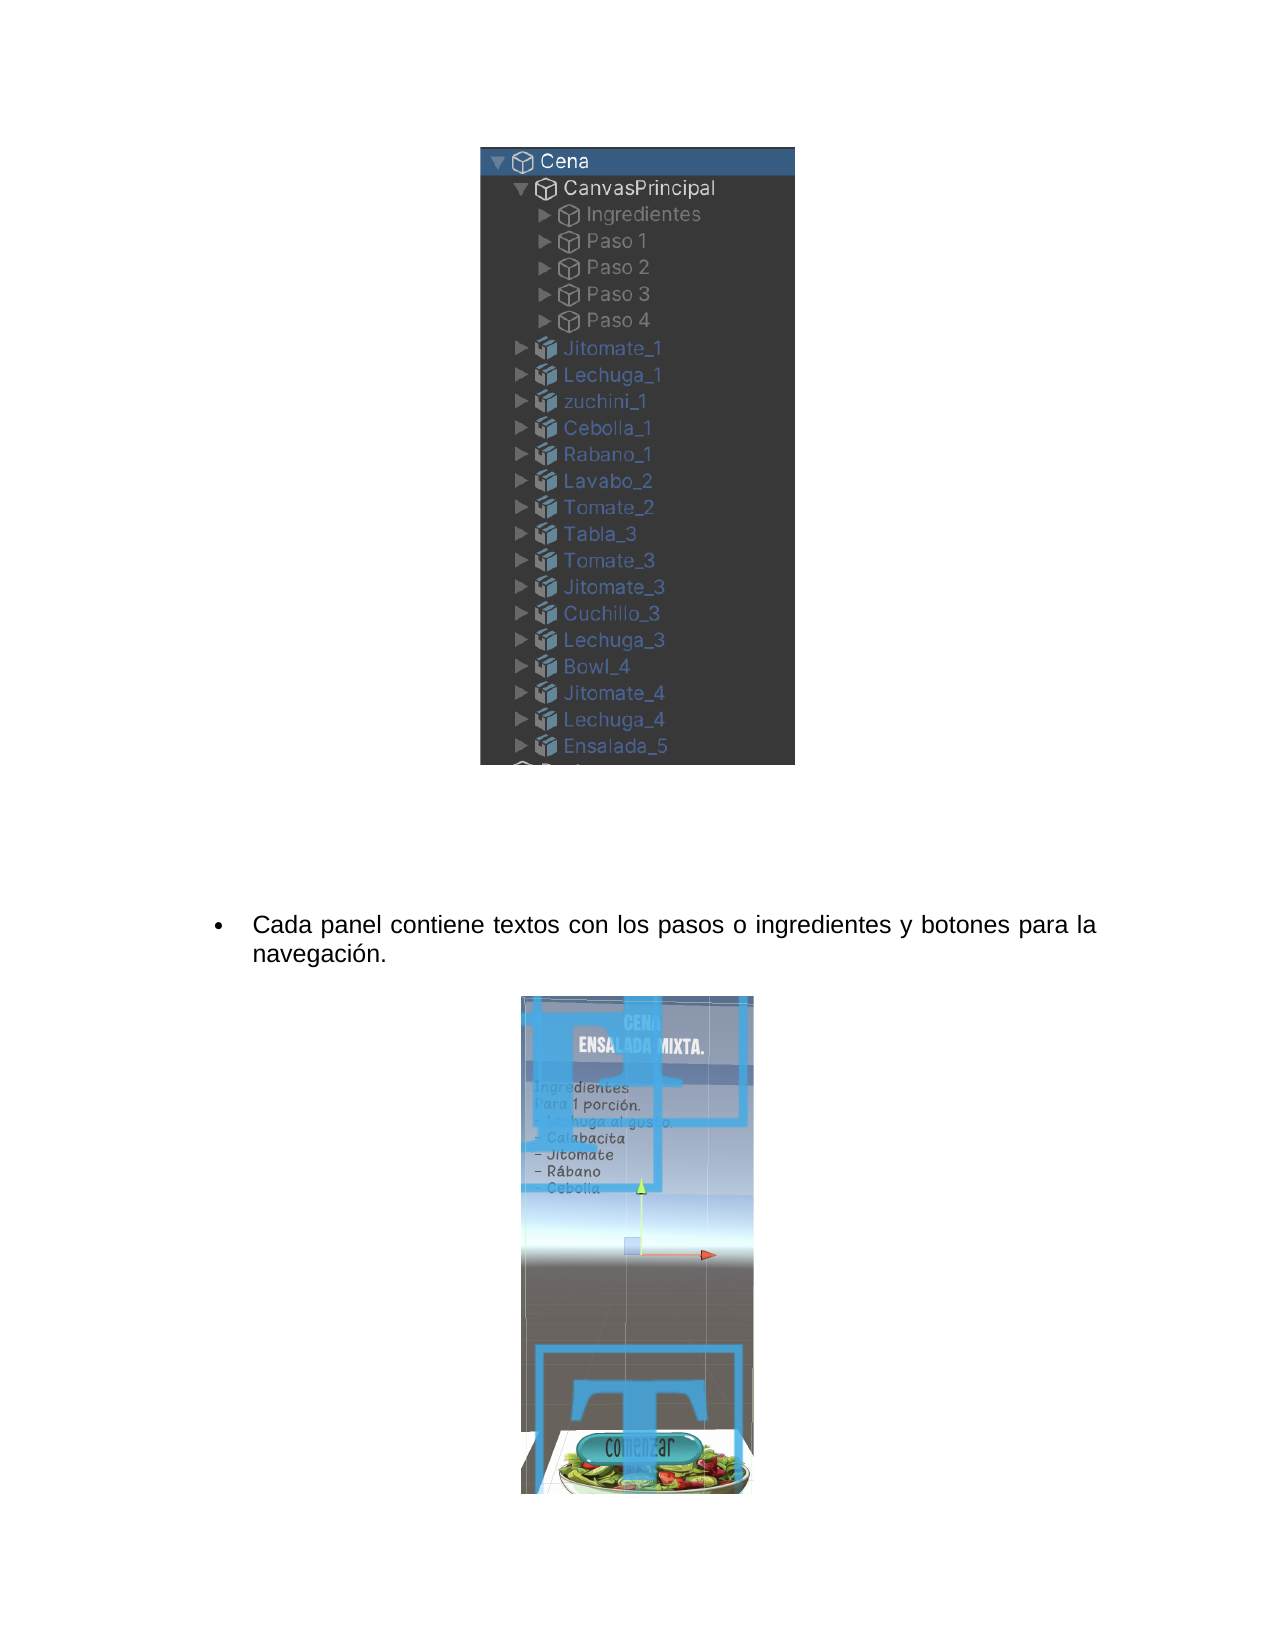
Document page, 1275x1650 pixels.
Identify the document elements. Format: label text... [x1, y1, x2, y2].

picture [521, 996, 754, 1494]
list Cada panel contiene textos con los pasos o ingredientes y botones para la navegación. [215, 910, 1098, 967]
picture [480, 147, 795, 765]
